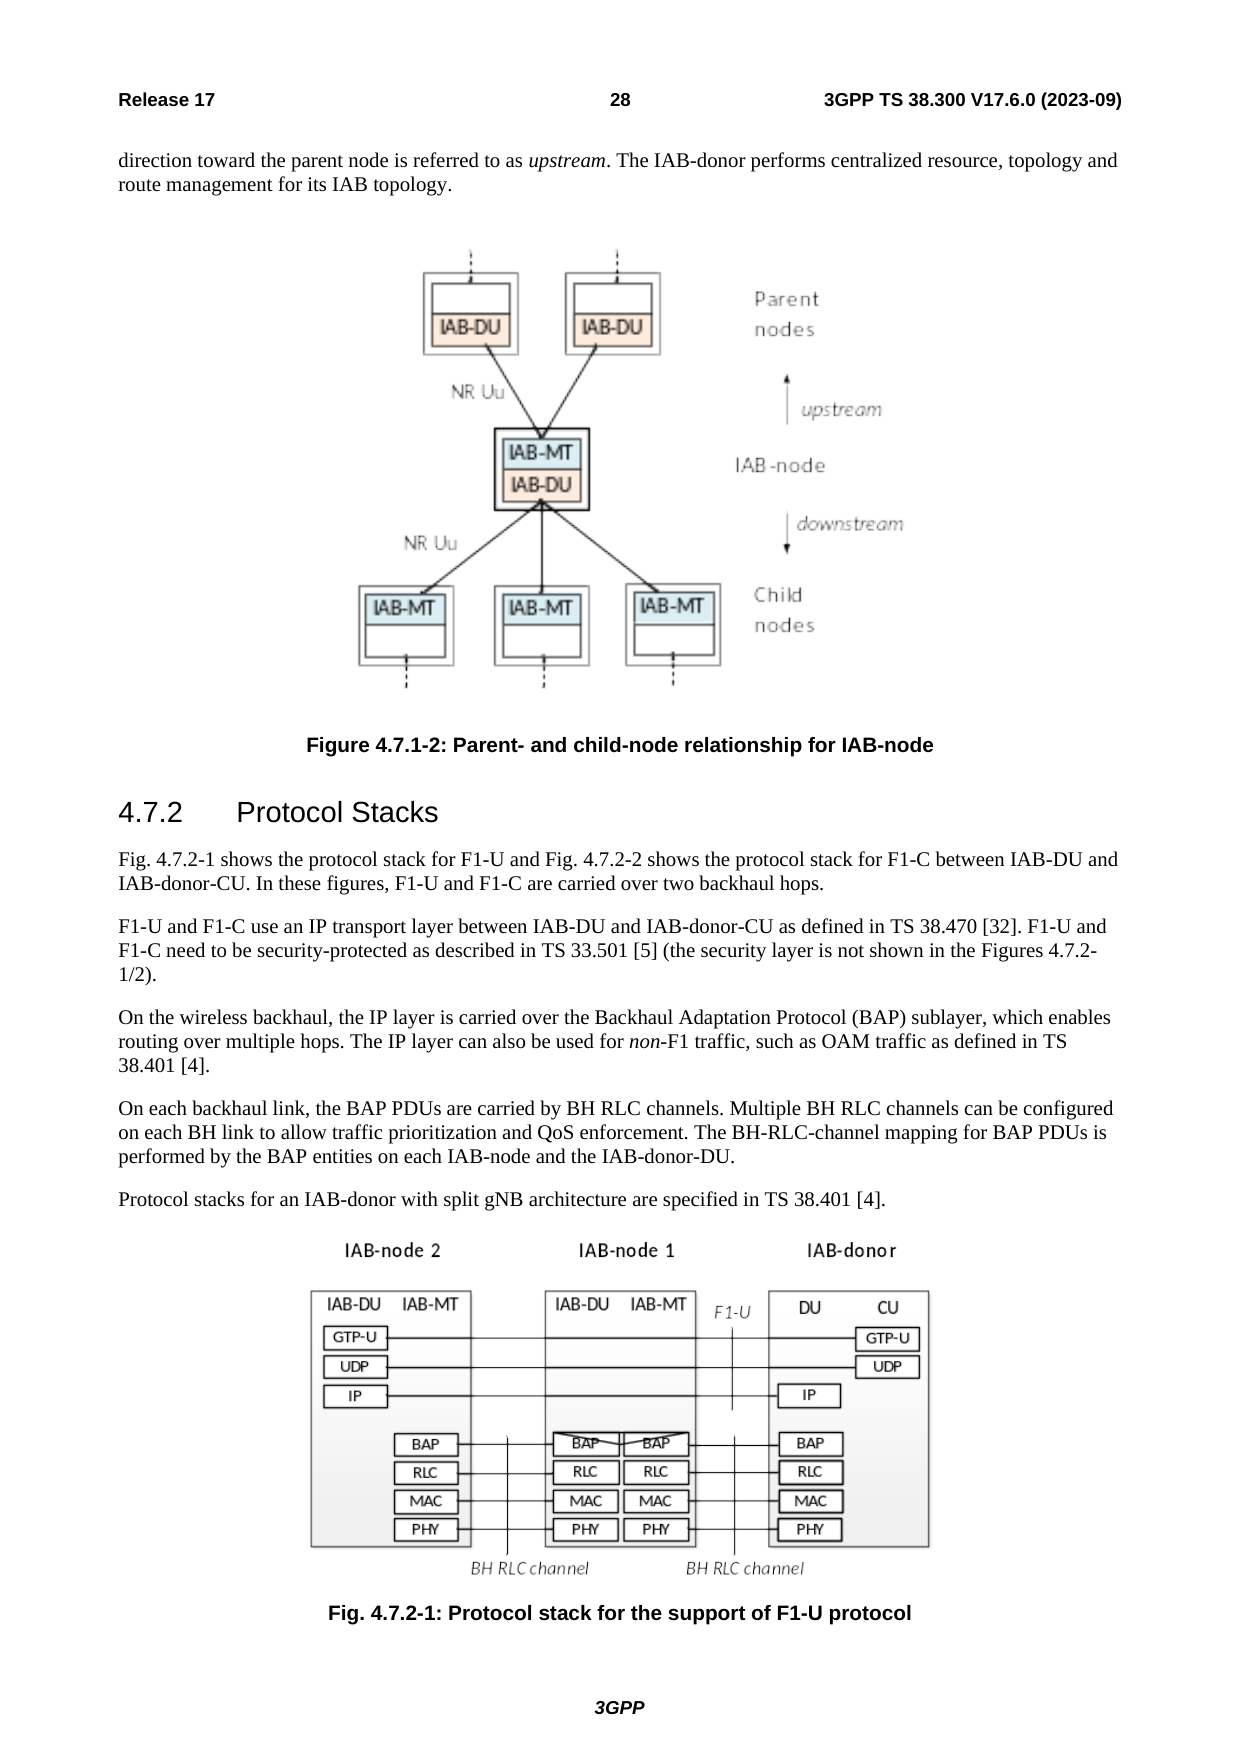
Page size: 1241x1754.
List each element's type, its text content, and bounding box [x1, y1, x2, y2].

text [118, 147, 1122, 196]
text On the wireless backhaul, the IP layer is carried over the Backhaul Adaptation Protocol (BAP) sublayer, which enables routing over multiple hops. The IP layer can also be used for non-F1 traffic, such as OAM traffic as defined in TS 38.401 [4]. [118, 1005, 1122, 1077]
text Protocol stacks for an IAB-donor with split gNB architecture are specified in TS 38.401 [4]. [118, 1187, 1122, 1211]
text Fig. 4.7.2-1: Protocol stack for the support of F1-U protocol [118, 1601, 1122, 1625]
text Figure 4.7.1-2: Parent- and child-node relationship for IAB-node [118, 733, 1122, 757]
subtitle 4.7.2 Protocol Stacks [118, 794, 1122, 828]
text Fig. 4.7.2-1 shows the protocol stack for F1-U and Fig. 4.7.2-2 shows the protocol stack for F1-C between IAB-DU and IAB-donor-CU. In these figures, F1-U and F1-C are carried over two backhaul hops. [118, 847, 1122, 895]
text On each backhaul link, the BAP PDUs are carried by BH RLC channels. Multiple BH RLC channels can be configured on each BH link to allow traffic prioritization and QoS enforcement. The BH-RLC-channel mapping for BAP PDUs is performed by the BAP entities on each IAB-node and the IAB-donor-DU. [118, 1096, 1122, 1168]
text F1-U and F1-C use an IP transport layer between IAB-DU and IAB-donor-CU as defined in TS 38.470 [32]. F1-U and F1-C need to be security-protected as described in TS 33.501 [5] (the security layer is not shown in the Figures 4.7.2-1/2). [118, 914, 1122, 986]
